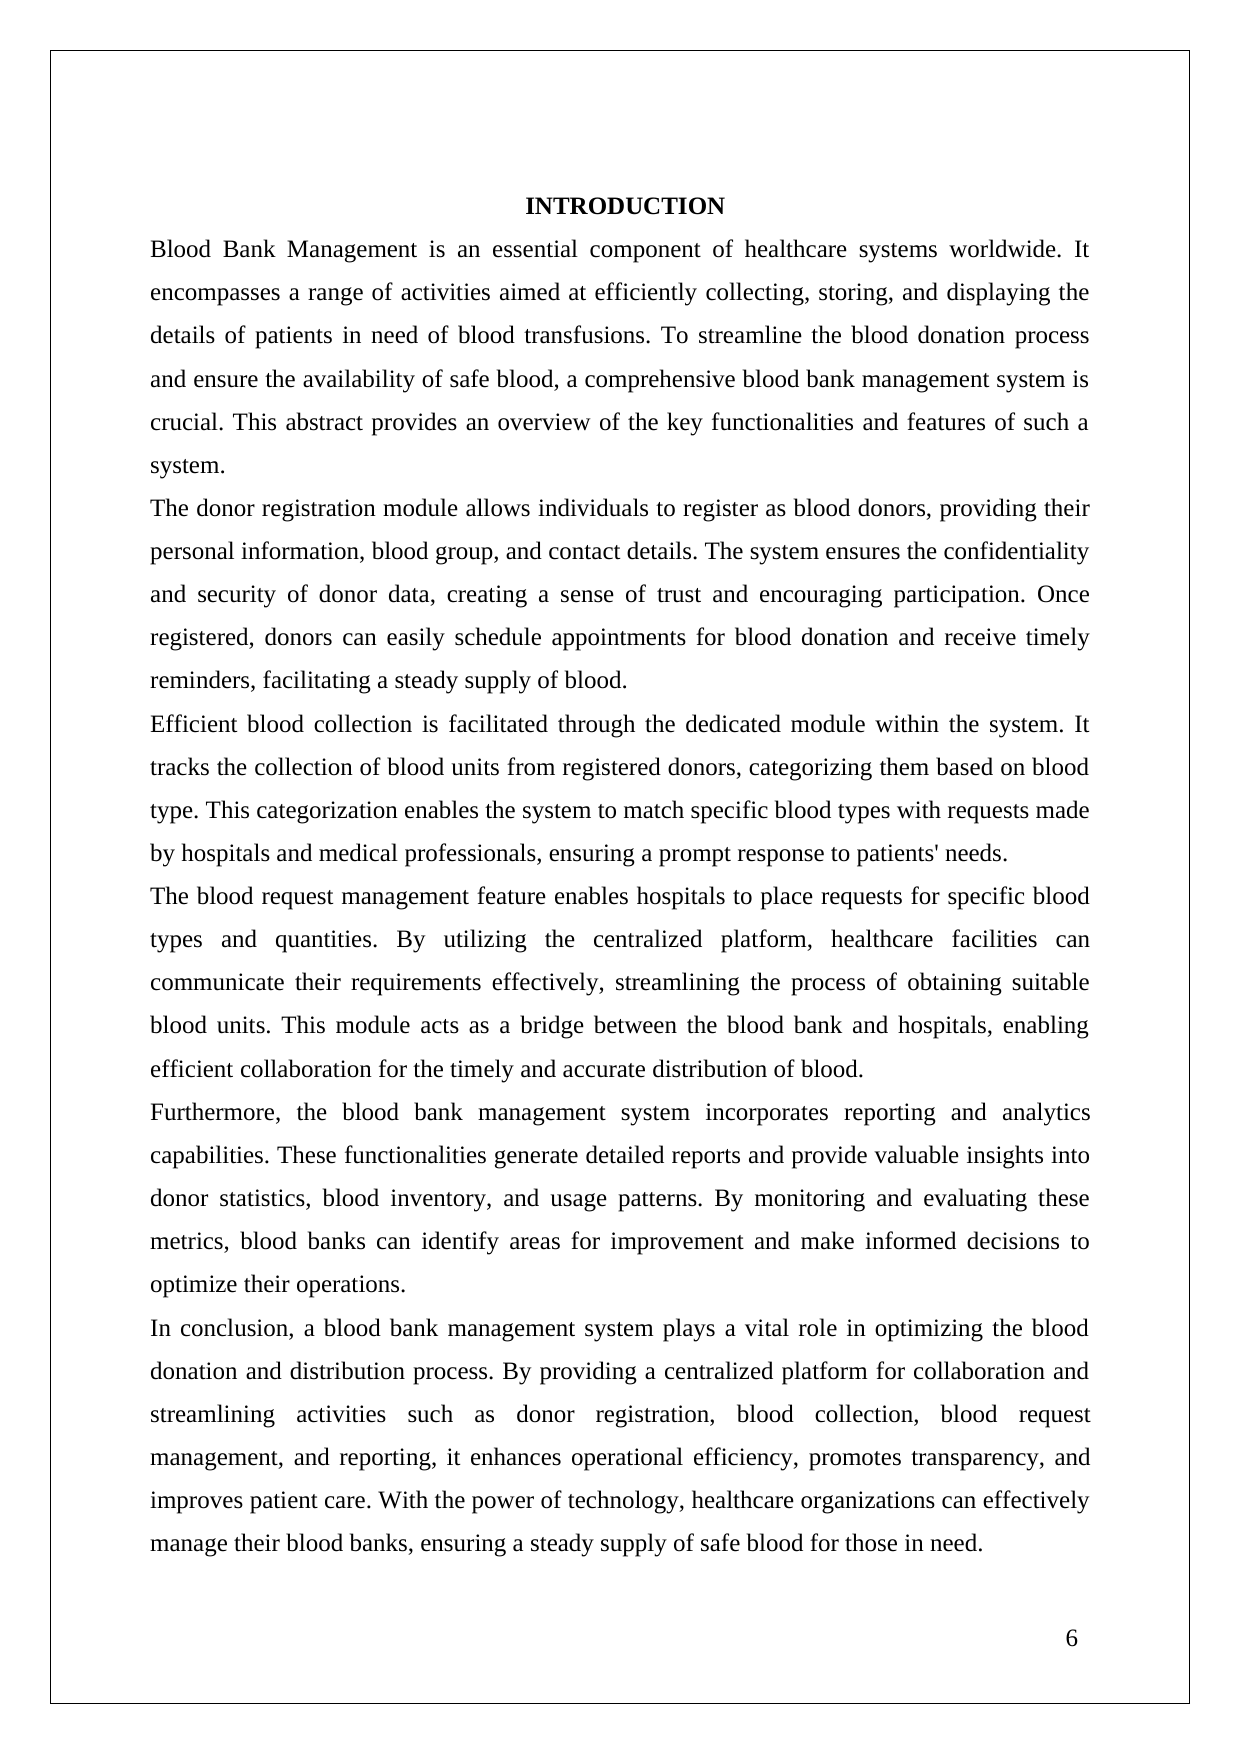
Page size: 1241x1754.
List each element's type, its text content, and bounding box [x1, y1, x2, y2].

subtitle INTRODUCTION [388, 191, 862, 220]
text The blood request management feature enables hospitals to place requests for specific blood types and quantities. By utilizing the centralized platform, healthcare facilities can communicate their requirements effectively, streamlining the process of obtaining suitable blood units. This module acts as a bridge between the blood bank and hospitals, enabling efficient collaboration for the timely and accurate distribution of blood. [150, 881, 1091, 1082]
text The donor registration module allows individuals to register as blood donors, providing their personal information, blood group, and contact details. The system ensures the confidentiality and security of donor data, creating a sense of trust and encouraging participation. Once registered, donors can easily schedule appointments for blood donation and receive timely reminders, facilitating a steady supply of blood. [150, 493, 1091, 694]
text In conclusion, a blood bank management system plays a vital role in optimizing the blood donation and distribution process. By providing a centralized platform for collaboration and streamlining activities such as donor registration, blood collection, blood request management, and reporting, it enhances operational efficiency, promotes transparency, and improves patient care. With the power of technology, healthcare organizations can effectively manage their blood banks, ensuring a steady supply of safe blood for those in need. [150, 1313, 1091, 1557]
text Furthermore, the blood bank management system incorporates reporting and analytics capabilities. These functionalities generate detailed reports and provide valuable insights into donor statistics, blood inventory, and usage patterns. By monitoring and evaluating these metrics, blood banks can identify areas for improvement and make informed decisions to optimize their operations. [150, 1097, 1091, 1298]
text Blood Bank Management is an essential component of healthcare systems worldwide. It encompasses a range of activities aimed at efficiently collecting, storing, and displaying the details of patients in need of blood transfusions. To streamline the blood donation process and ensure the availability of safe blood, a comprehensive blood bank management system is crucial. This abstract provides an overview of the key functionalities and features of such a system. [150, 234, 1091, 479]
text Efficient blood collection is facilitated through the dedicated module within the system. It tracks the collection of blood units from registered donors, categorizing them based on blood type. This categorization enables the system to match specific blood types with requests made by hospitals and medical professionals, ensuring a prompt response to patients' needs. [150, 709, 1091, 867]
